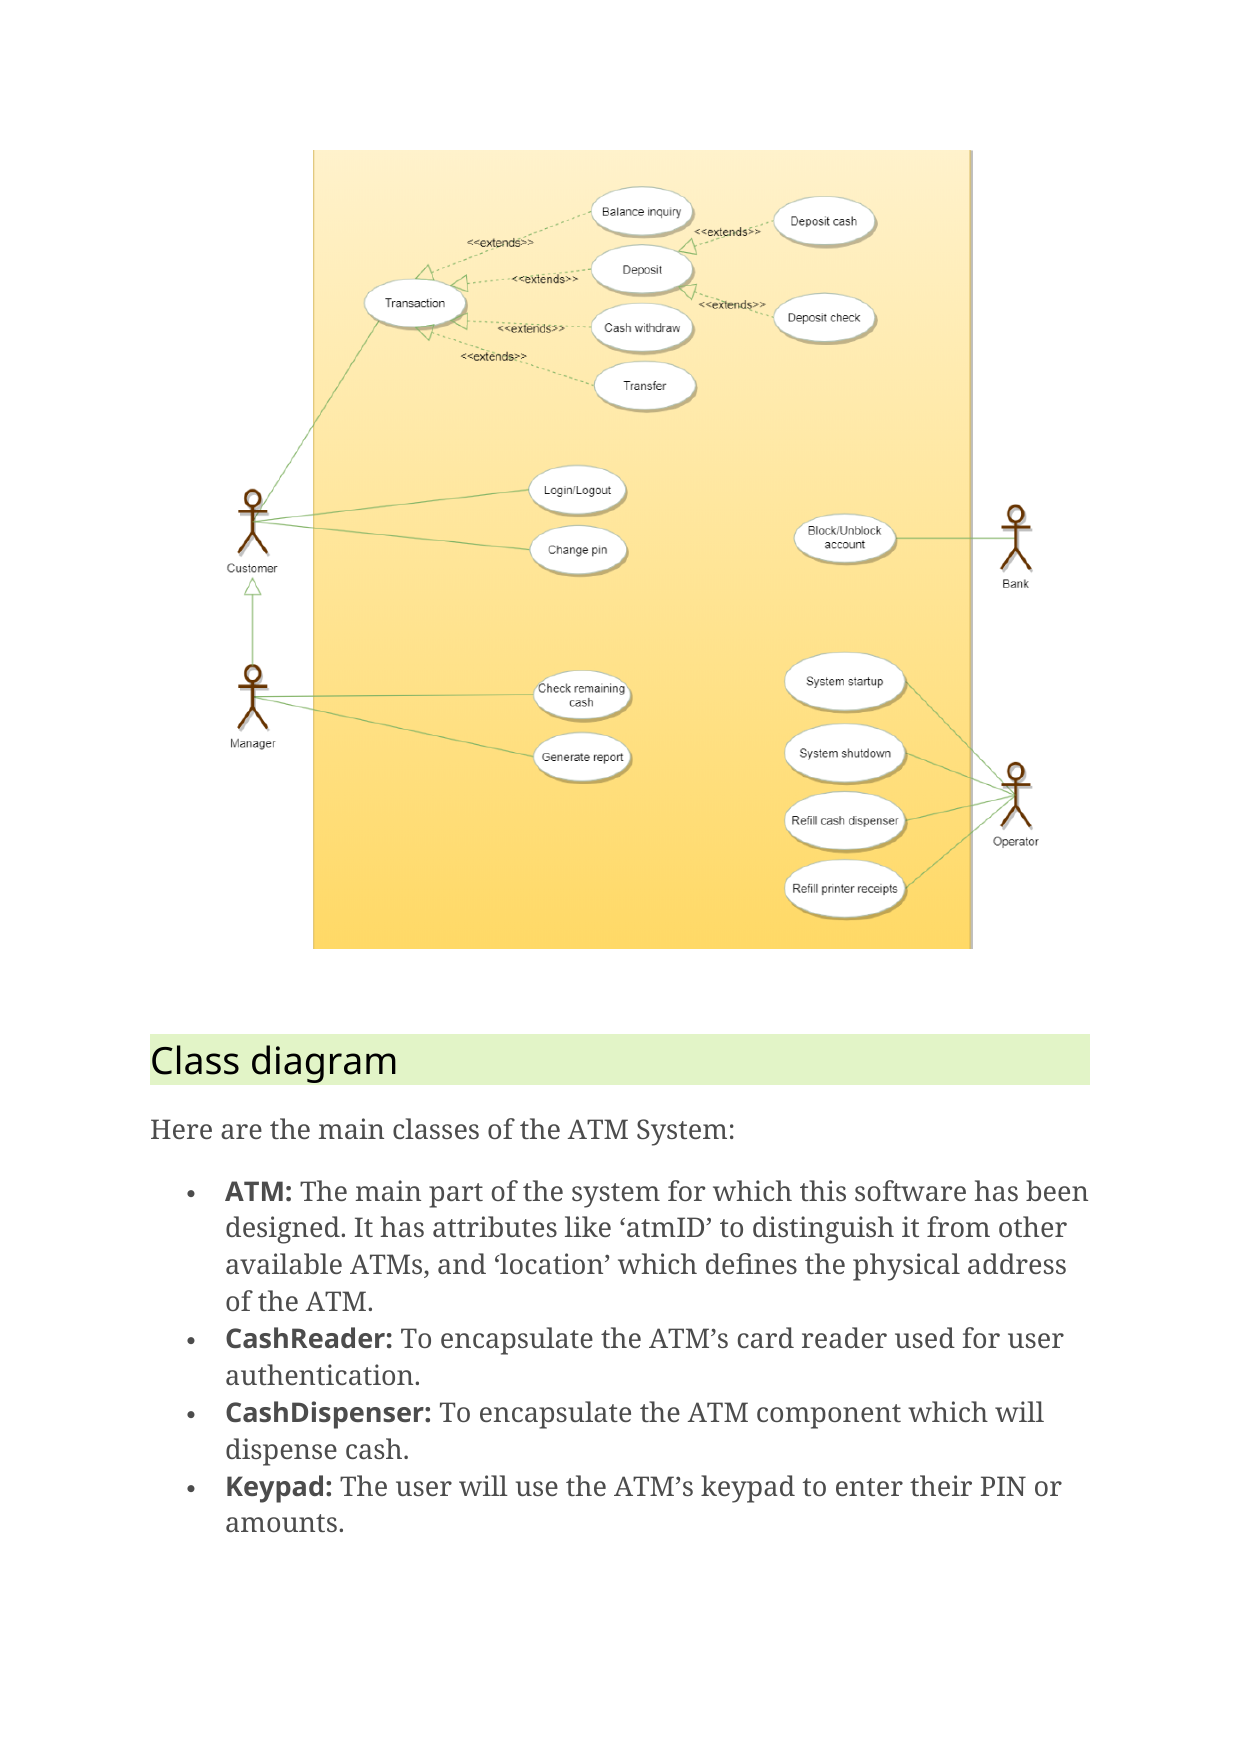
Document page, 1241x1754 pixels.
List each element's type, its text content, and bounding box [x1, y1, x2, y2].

list CashDispenser: To encapsulate the ATM component which will dispense cash. [187, 1393, 1090, 1467]
list ATM: The main part of the system for which this software has been designed. It has attributes like ‘atmID’ to distinguish it from other available ATMs, and ‘location’ which defines the physical address of the ATM. [187, 1172, 1090, 1319]
list CashReader: To encapsulate the ATM’s card reader used for user authentication. [187, 1319, 1090, 1393]
subtitle Class diagram [150, 1034, 1090, 1085]
list Keypad: The user will use the ATM’s keypad to enter their PIN or amounts. [187, 1467, 1090, 1541]
picture [150, 150, 1091, 949]
text Here are the main classes of the ATM System: [150, 1110, 1090, 1147]
